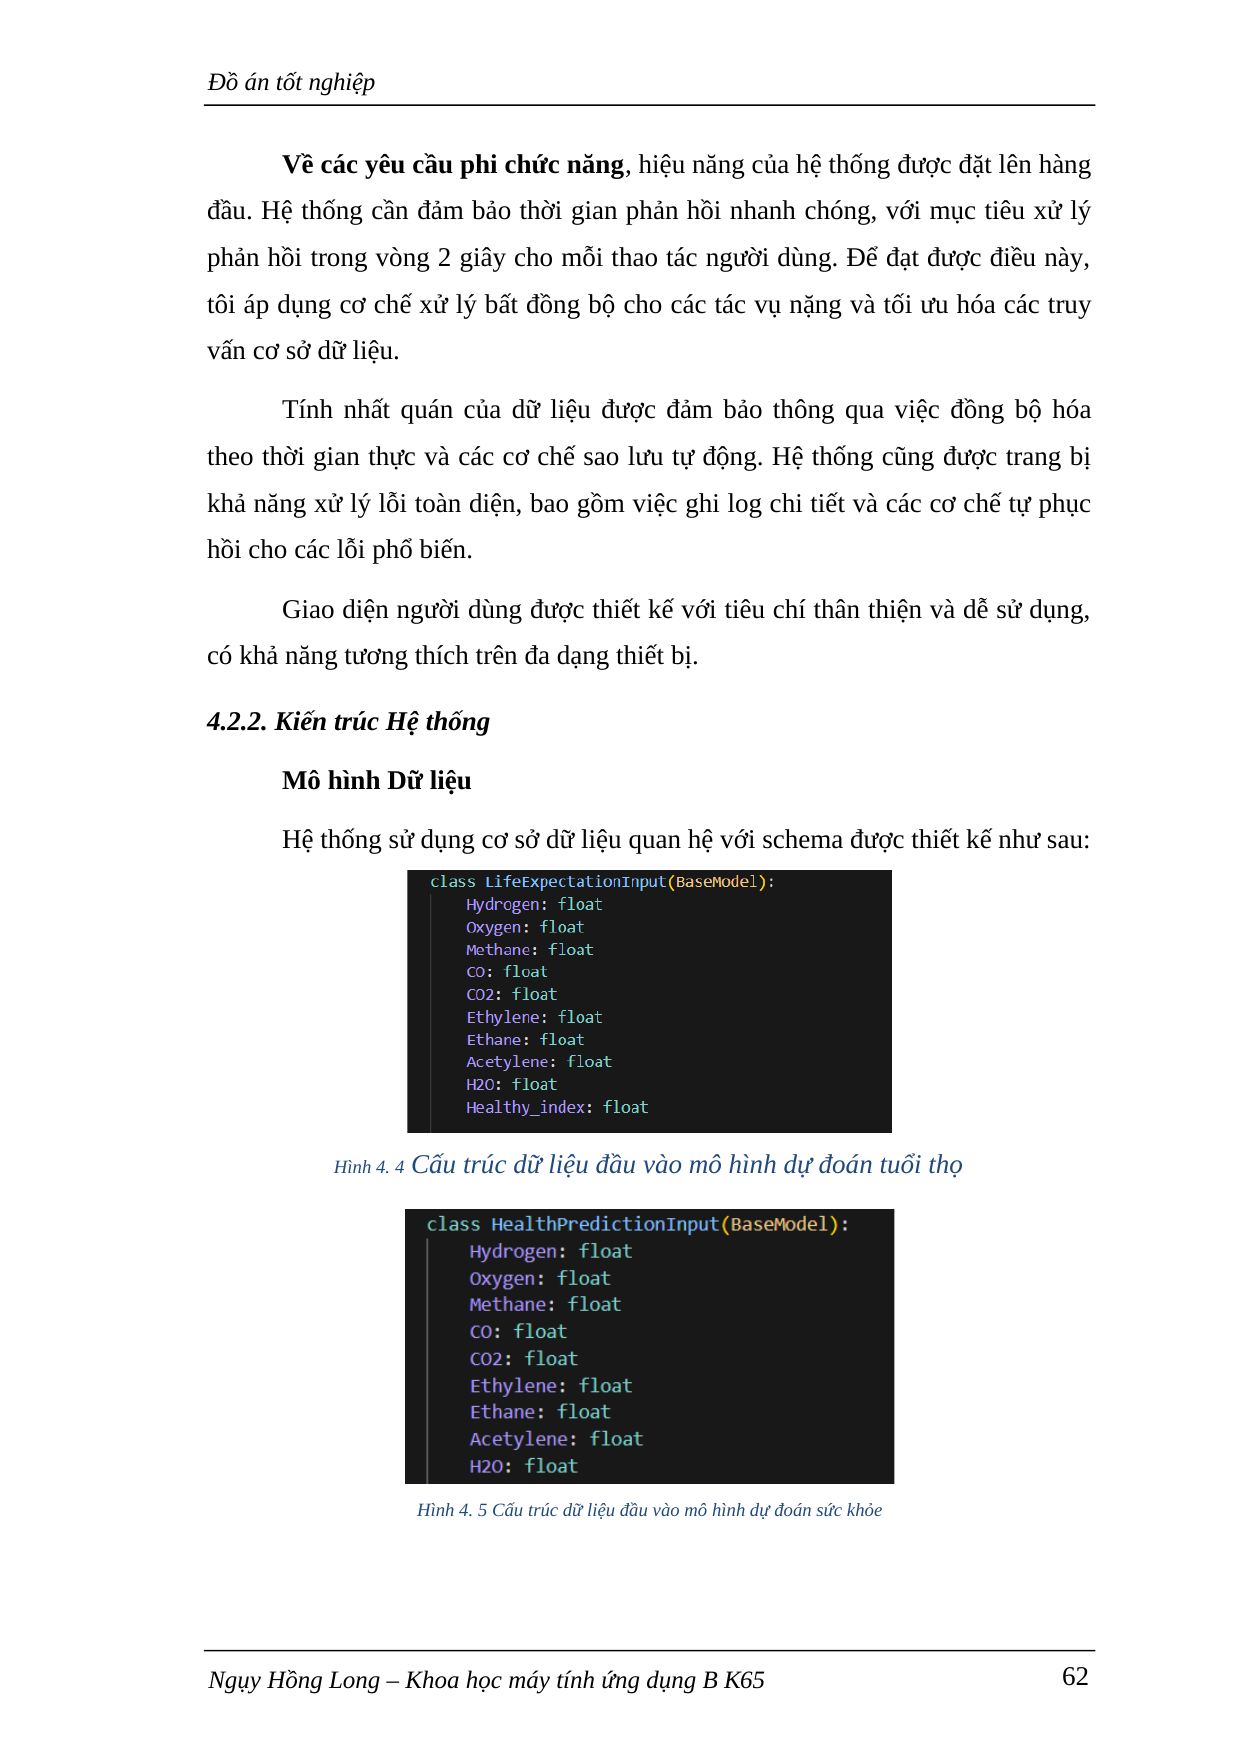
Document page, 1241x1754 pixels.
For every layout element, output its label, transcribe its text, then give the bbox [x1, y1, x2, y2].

text Giao diện người dùng được thiết kế với tiêu chí thân thiện và dễ sử dụng, có khả năng tương thích trên đa dạng thiết bị. [207, 593, 1092, 671]
picture [405, 1209, 895, 1484]
text Mô hình Dữ liệu [207, 764, 1092, 795]
subtitle 4.2.2. Kiến trúc Hệ thống [207, 705, 1092, 736]
text Tính nhất quán của dữ liệu được đảm bảo thông qua việc đồng bộ hóa theo thời gian thực và các cơ chế sao lưu tự động. Hệ thống cũng được trang bị khả năng xử lý lỗi toàn diện, bao gồm việc ghi log chi tiết và các cơ chế tự phục hồi cho các lỗi phổ biến. [207, 393, 1092, 565]
text Về các yêu cầu phi chức năng, hiệu năng của hệ thống được đặt lên hàng đầu. Hệ thống cần đảm bảo thời gian phản hồi nhanh chóng, với mục tiêu xử lý phản hồi trong vòng 2 giây cho mỗi thao tác người dùng. Để đạt được điều này, tôi áp dụng cơ chế xử lý bất đồng bộ cho các tác vụ nặng và tối ưu hóa các truy vấn cơ sở dữ liệu. [207, 148, 1092, 366]
text Hệ thống sử dụng cơ sở dữ liệu quan hệ với schema được thiết kế như sau: [207, 823, 1092, 854]
picture [407, 870, 892, 1133]
